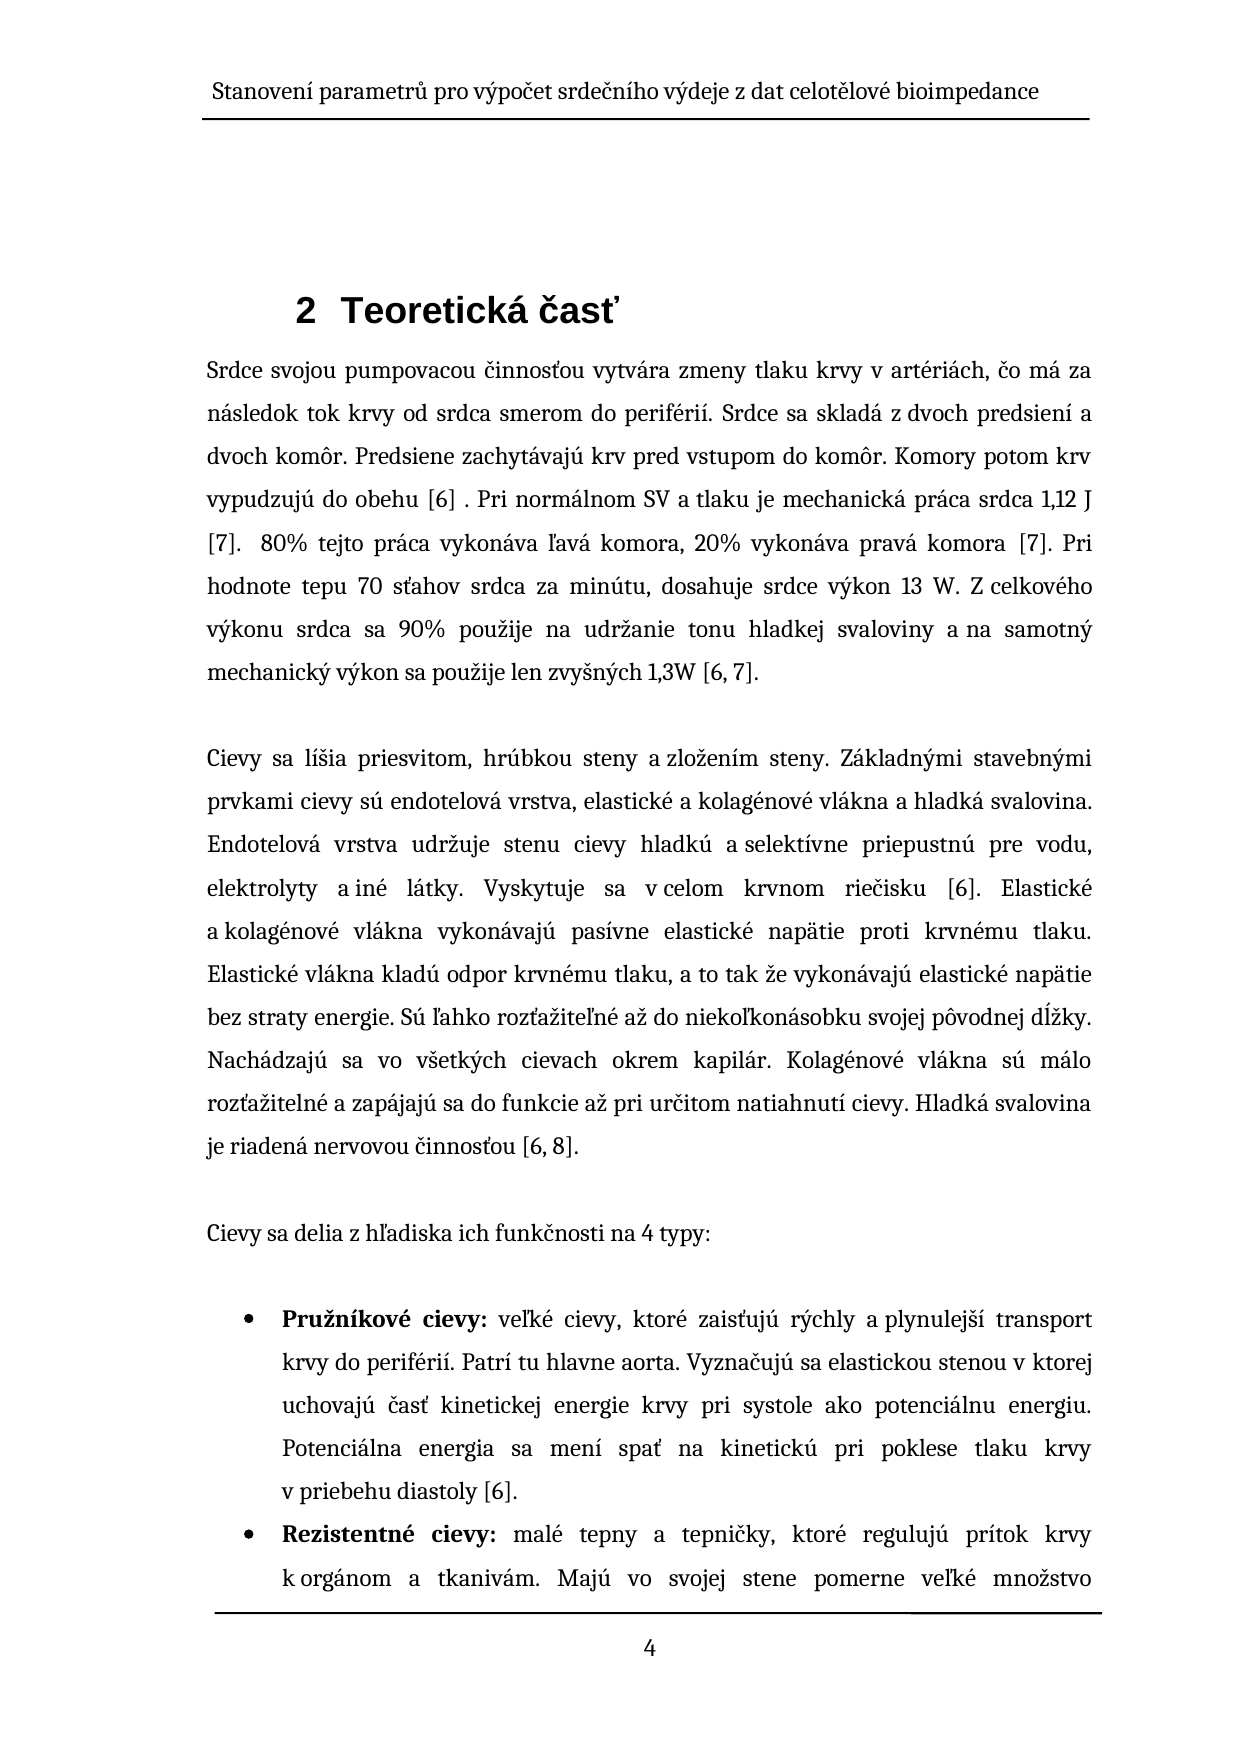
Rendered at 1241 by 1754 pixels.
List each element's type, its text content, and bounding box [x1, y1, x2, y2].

text Srdce svojou pumpovacou činnosťou vytvára zmeny tlaku krvy v artériách, čo má za následok tok krvy od srdca smerom do periférií. Srdce sa skladá z dvoch predsiení a dvoch komôr. Predsiene zachytávajú krv pred vstupom do komôr. Komory potom krv vypudzujú do obehu [6] . Pri normálnom SV a tlaku je mechanická práca srdca 1,12 J [7]. 80% tejto práca vykonáva ľavá komora, 20% vykonáva pravá komora [7]. Pri hodnote tepu 70 sťahov srdca za minútu, dosahuje srdce výkon 13 W. Z celkového výkonu srdca sa 90% použije na udržanie tonu hladkej svaloviny a na samotný mechanický výkon sa použije len zvyšných 1,3W [6, 7]. [207, 356, 1092, 687]
text Cievy sa delia z hľadiska ich funkčnosti na 4 typy: [207, 1218, 1092, 1247]
text Cievy sa líšia priesvitom, hrúbkou steny a zložením steny. Základnými stavebnými prvkami cievy sú endotelová vrstva, elastické a kolagénové vlákna a hladká svalovina. Endotelová vrstva udržuje stenu cievy hladkú a selektívne priepustnú pre vodu, elektrolyty a iné látky. Vyskytuje sa v celom krvnom riečisku [6]. Elastické a kolagénové vlákna vykonávajú pasívne elastické napätie proti krvnému tlaku. Elastické vlákna kladú odpor krvnému tlaku, a to tak že vykonávajú elastické napätie bez straty energie. Sú ľahko rozťažiteľné až do niekoľkonásobku svojej pôvodnej dĺžky. Nachádzajú sa vo všetkých cievach okrem kapilár. Kolagénové vlákna sú málo rozťažitelné a zapájajú sa do funkcie až pri určitom natiahnutí cievy. Hladká svalovina je riadená nervovou činnosťou [6, 8]. [207, 744, 1092, 1161]
subtitle Teoretická časť [295, 288, 1092, 331]
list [244, 1520, 1092, 1592]
list Pružníkové cievy: veľké cievy, ktoré zaisťujú rýchly a plynulejší transport krvy do periférií. Patrí tu hlavne aorta. Vyznačujú sa elastickou stenou v ktorej uchovajú časť kinetickej energie krvy pri systole ako potenciálnu energiu. Potenciálna energia sa mení spať na kinetickú pri poklese tlaku krvy v priebehu diastoly [6]. [244, 1305, 1092, 1506]
